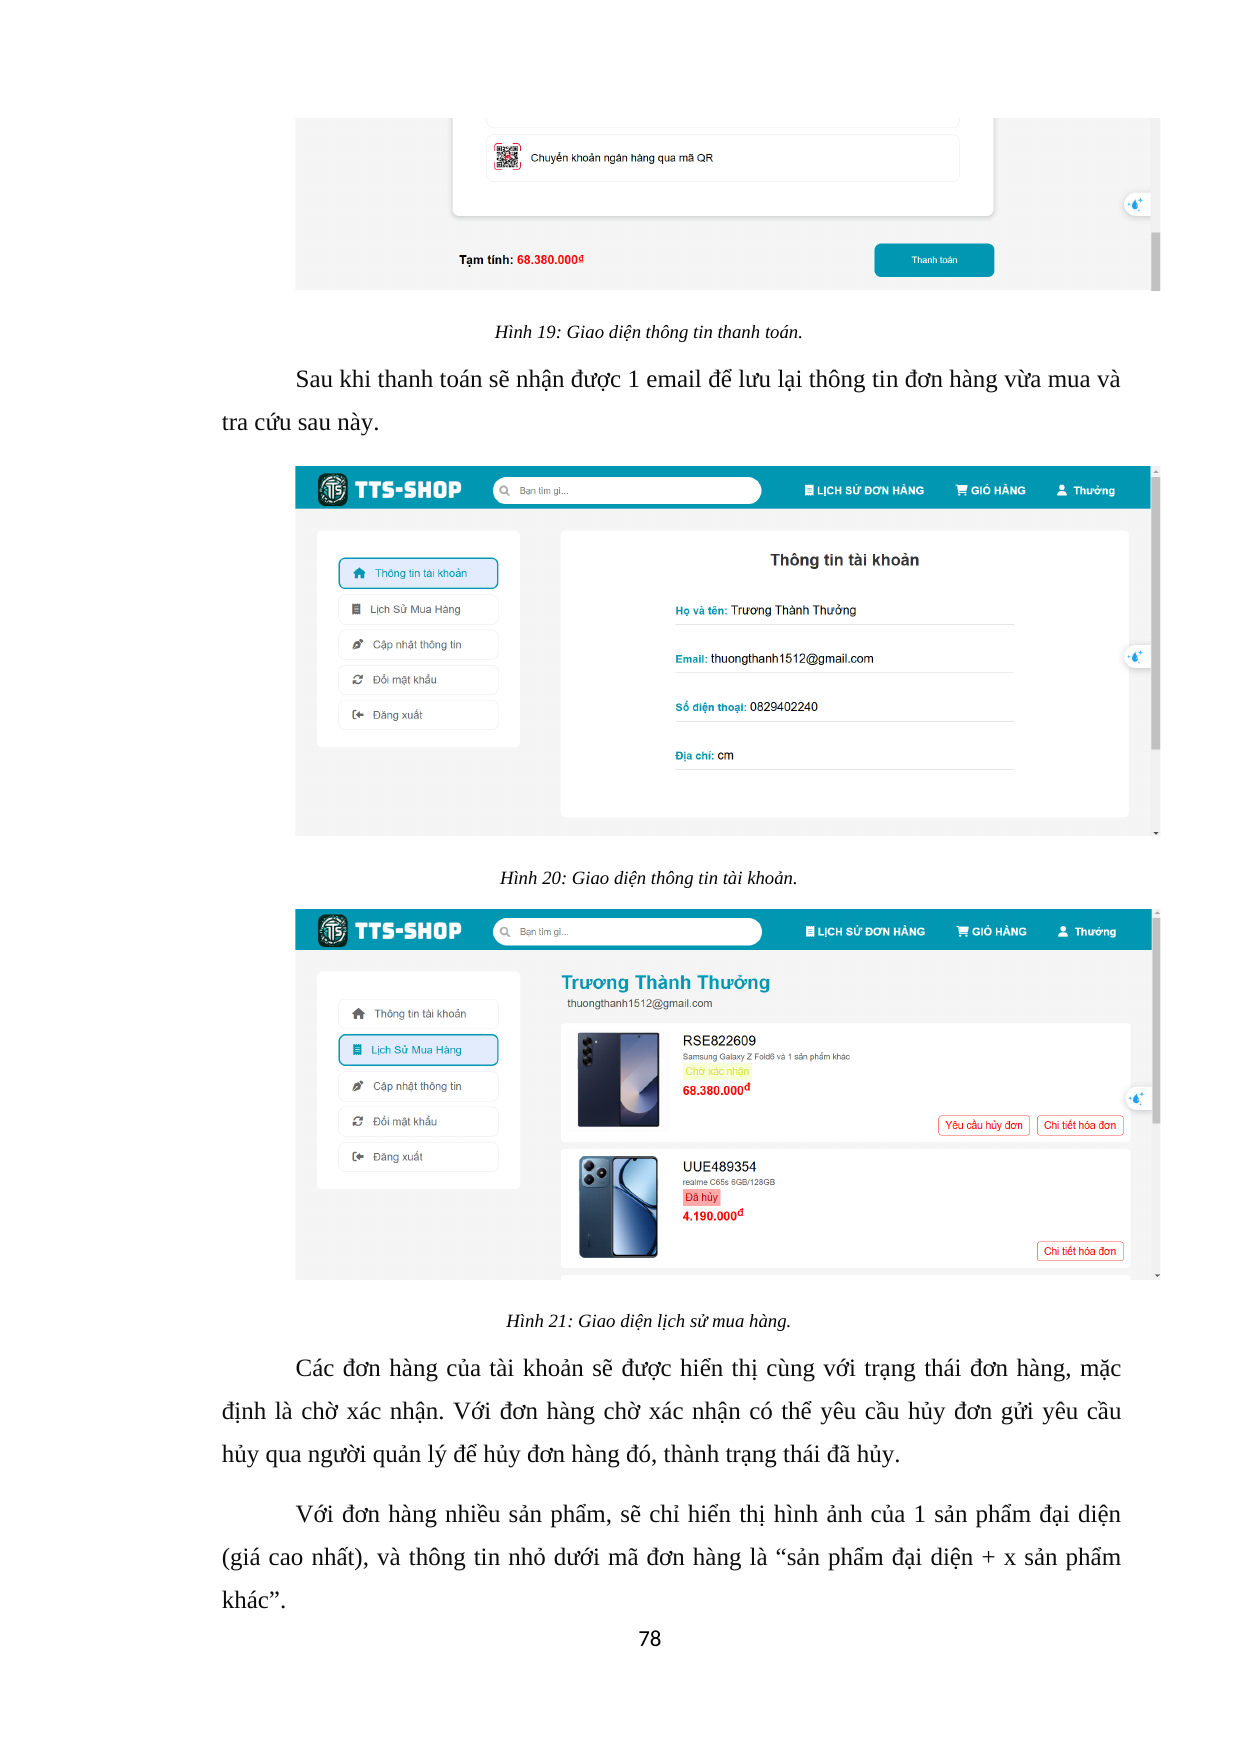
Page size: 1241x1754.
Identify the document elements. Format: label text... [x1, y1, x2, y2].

text Hình 21: Giao diện lịch sử mua hàng. [177, 1310, 1122, 1332]
picture [295, 909, 1161, 1280]
picture [295, 466, 1161, 836]
text Với đơn hàng nhiều sản phẩm, sẽ chỉ hiển thị hình ảnh của 1 sản phẩm đại diện (giá cao nhất), và thông tin nhỏ dưới mã đơn hàng là “sản phẩm đại diện + x sản phẩm khác”. [222, 1499, 1122, 1614]
text Các đơn hàng của tài khoản sẽ được hiển thị cùng với trạng thái đơn hàng, mặc định là chờ xác nhận. Với đơn hàng chờ xác nhận có thể yêu cầu hủy đơn gửi yêu cầu hủy qua người quản lý để hủy đơn hàng đó, thành trạng thái đã hủy. [222, 1353, 1122, 1468]
text Sau khi thanh toán sẽ nhận được 1 email để lưu lại thông tin đơn hàng vừa mua và tra cứu sau này. [222, 364, 1122, 436]
text Hình 19: Giao diện thông tin thanh toán. [177, 321, 1122, 343]
text Hình 20: Giao diện thông tin tài khoản. [177, 867, 1122, 888]
picture [295, 118, 1161, 291]
